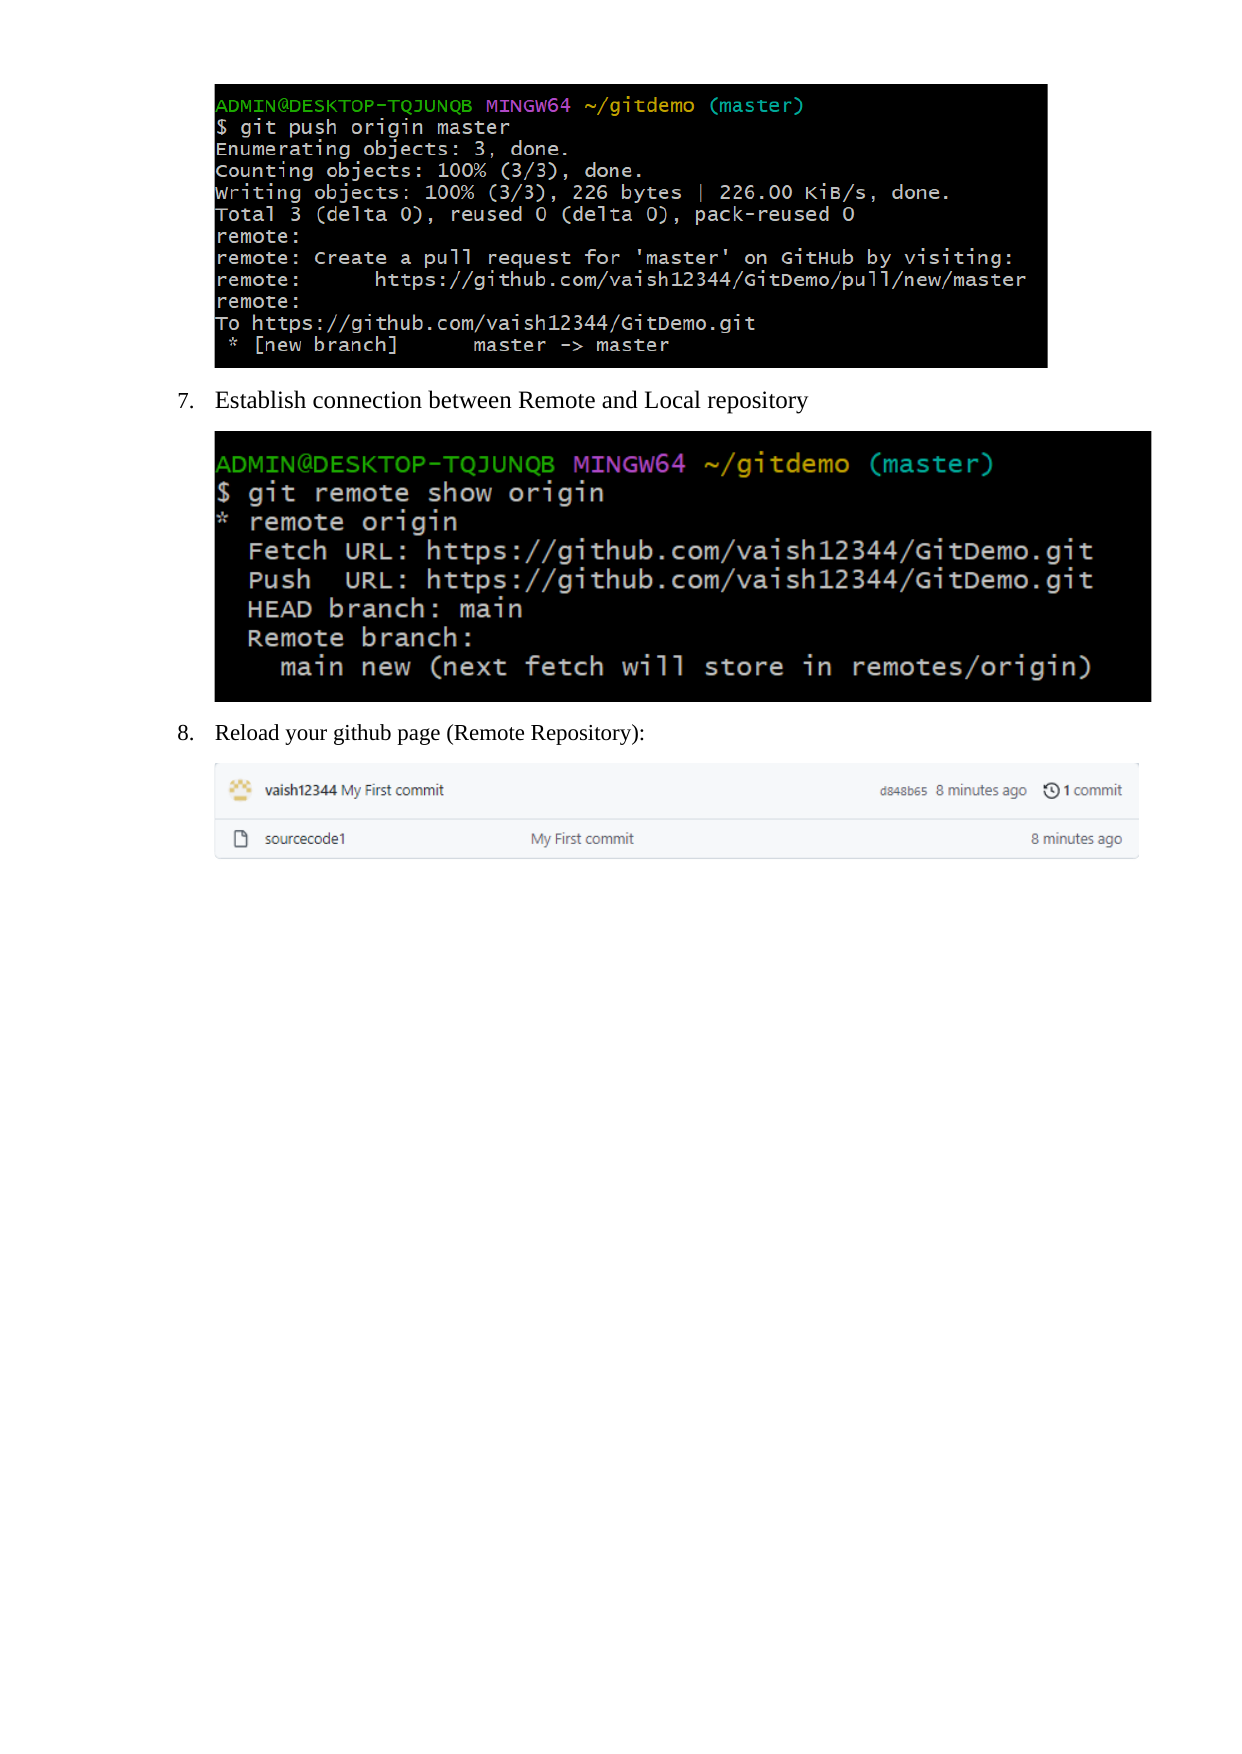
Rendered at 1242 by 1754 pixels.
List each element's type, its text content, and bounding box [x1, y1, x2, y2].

list Reload your github page (Remote Repository): [177, 719, 1104, 746]
picture [214, 431, 1152, 702]
picture [214, 84, 1048, 368]
picture [214, 763, 1139, 866]
list Establish connection between Remote and Local repository [177, 385, 1104, 414]
